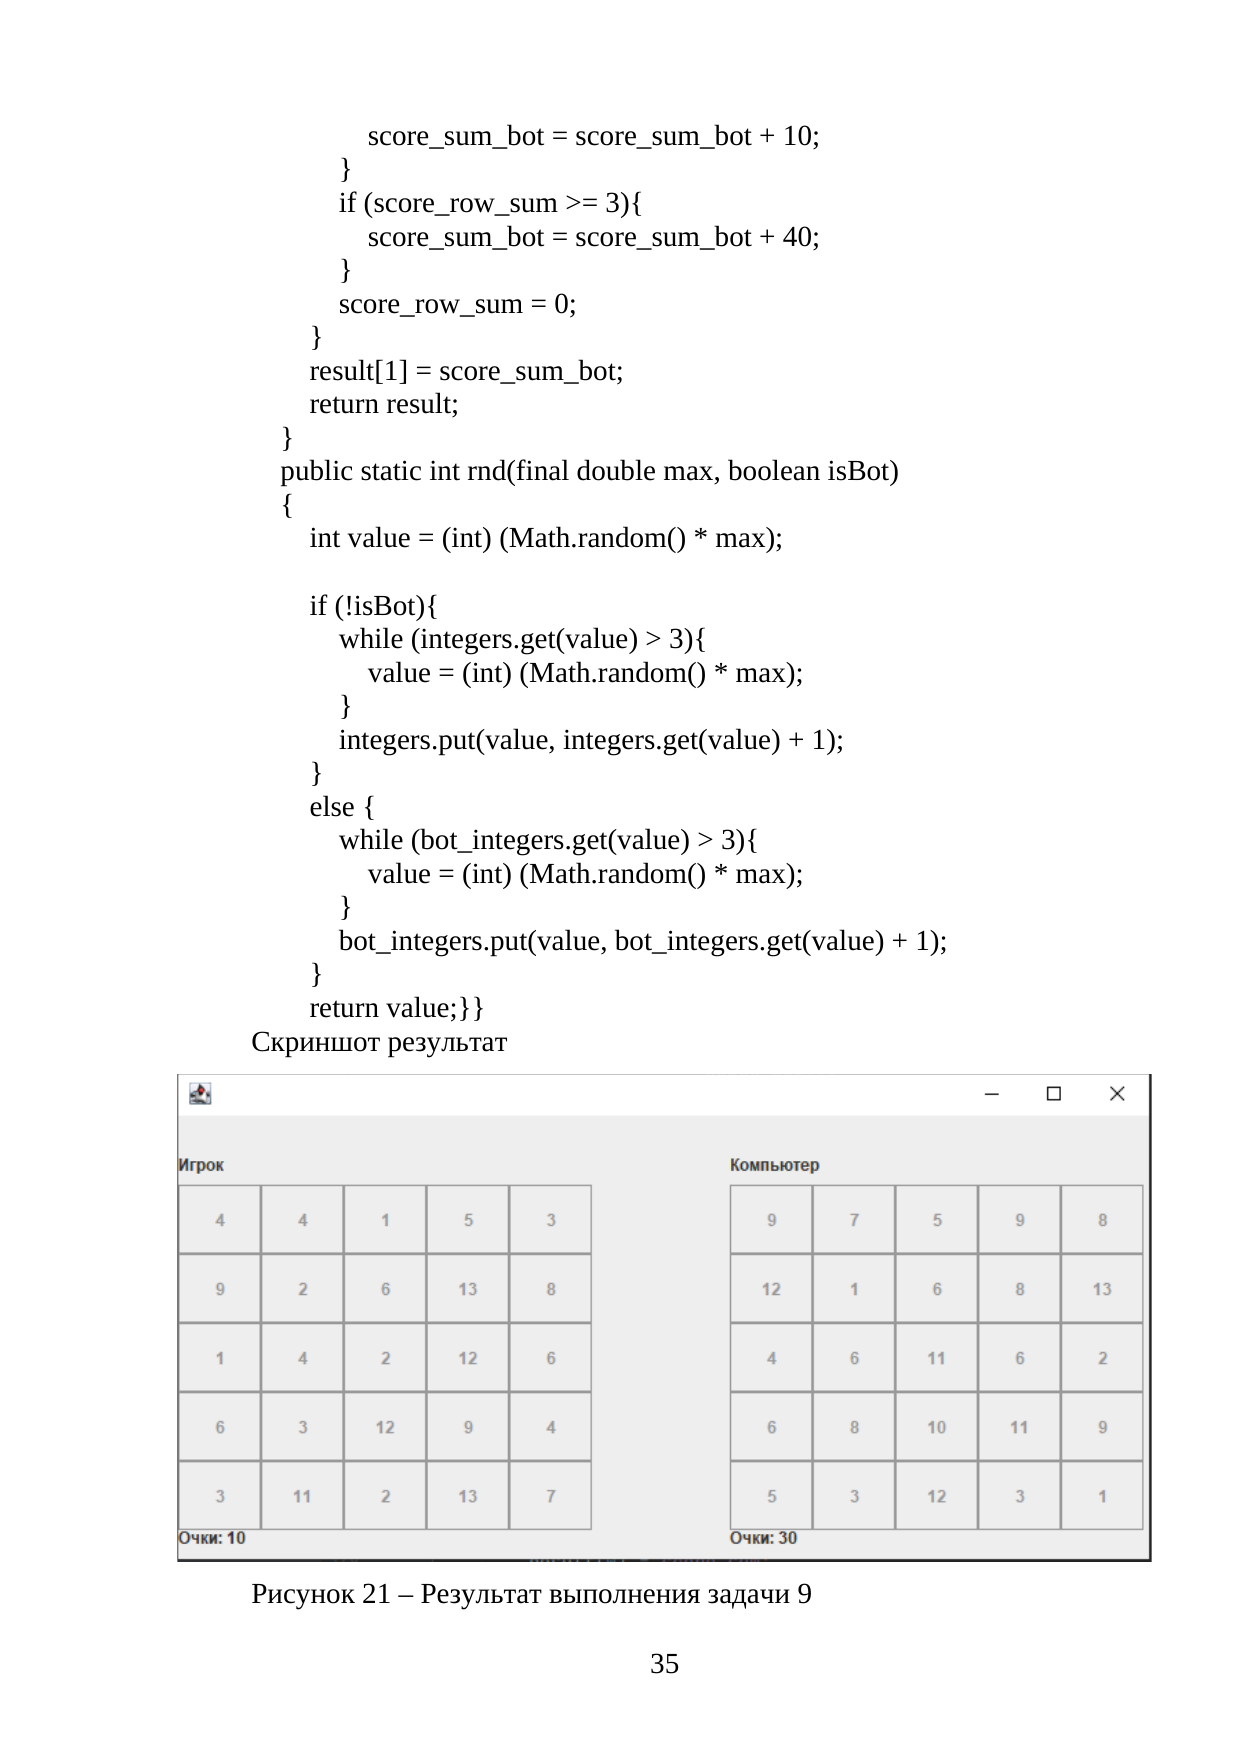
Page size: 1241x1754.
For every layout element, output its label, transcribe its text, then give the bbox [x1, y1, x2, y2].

text } [177, 755, 1152, 789]
text score_row_sum = 0; [177, 286, 1152, 319]
text value = (int) (Math.random() * max); [177, 655, 1152, 688]
text } [177, 252, 1152, 286]
text { [177, 487, 1152, 521]
text public static int rnd(final double max, boolean isBot) [177, 453, 1152, 487]
text value = (int) (Math.random() * max); [177, 856, 1152, 889]
text } [177, 319, 1152, 353]
text Скриншот результат [177, 1024, 1152, 1057]
text } [177, 889, 1152, 923]
text else { [177, 789, 1152, 822]
text } [177, 420, 1152, 453]
text result[1] = score_sum_bot; [177, 353, 1152, 386]
text Рисунок 21 – Результат выполнения задачи 9 [177, 1576, 1152, 1609]
text } [177, 957, 1152, 990]
text integers.put(value, integers.get(value) + 1); [177, 722, 1152, 755]
picture [177, 1074, 1152, 1562]
text return result; [177, 386, 1152, 420]
text } [177, 152, 1152, 185]
text } [177, 688, 1152, 722]
text score_sum_bot = score_sum_bot + 10; [177, 118, 1152, 152]
text while (bot_integers.get(value) > 3){ [177, 822, 1152, 856]
text return value;}} [177, 990, 1152, 1024]
text if (score_row_sum >= 3){ [177, 185, 1152, 219]
text score_sum_bot = score_sum_bot + 40; [177, 219, 1152, 252]
text int value = (int) (Math.random() * max); [177, 521, 1152, 554]
text if (!isBot){ [177, 588, 1152, 621]
text while (integers.get(value) > 3){ [177, 621, 1152, 655]
text bot_integers.put(value, bot_integers.get(value) + 1); [177, 923, 1152, 957]
